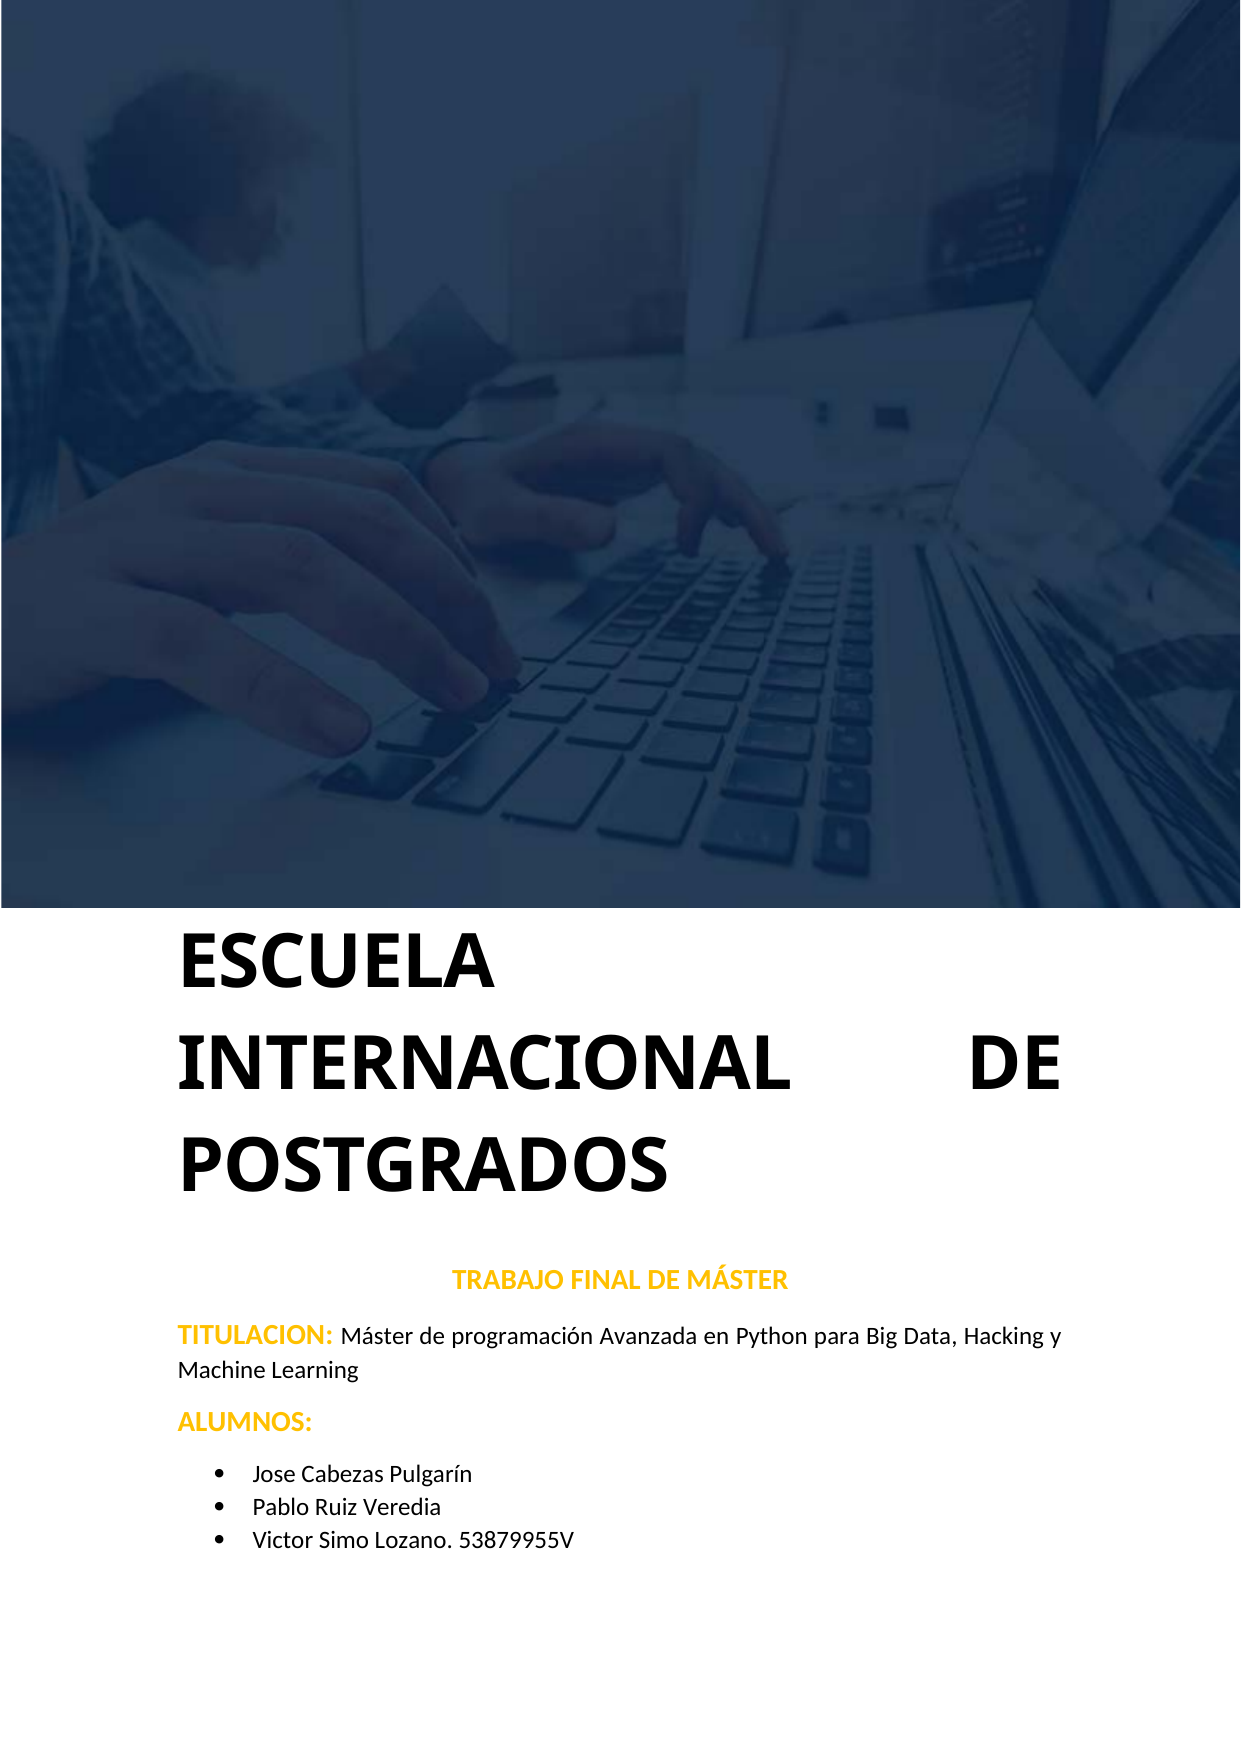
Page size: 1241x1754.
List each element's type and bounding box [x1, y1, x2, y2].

picture [1, 0, 1241, 908]
